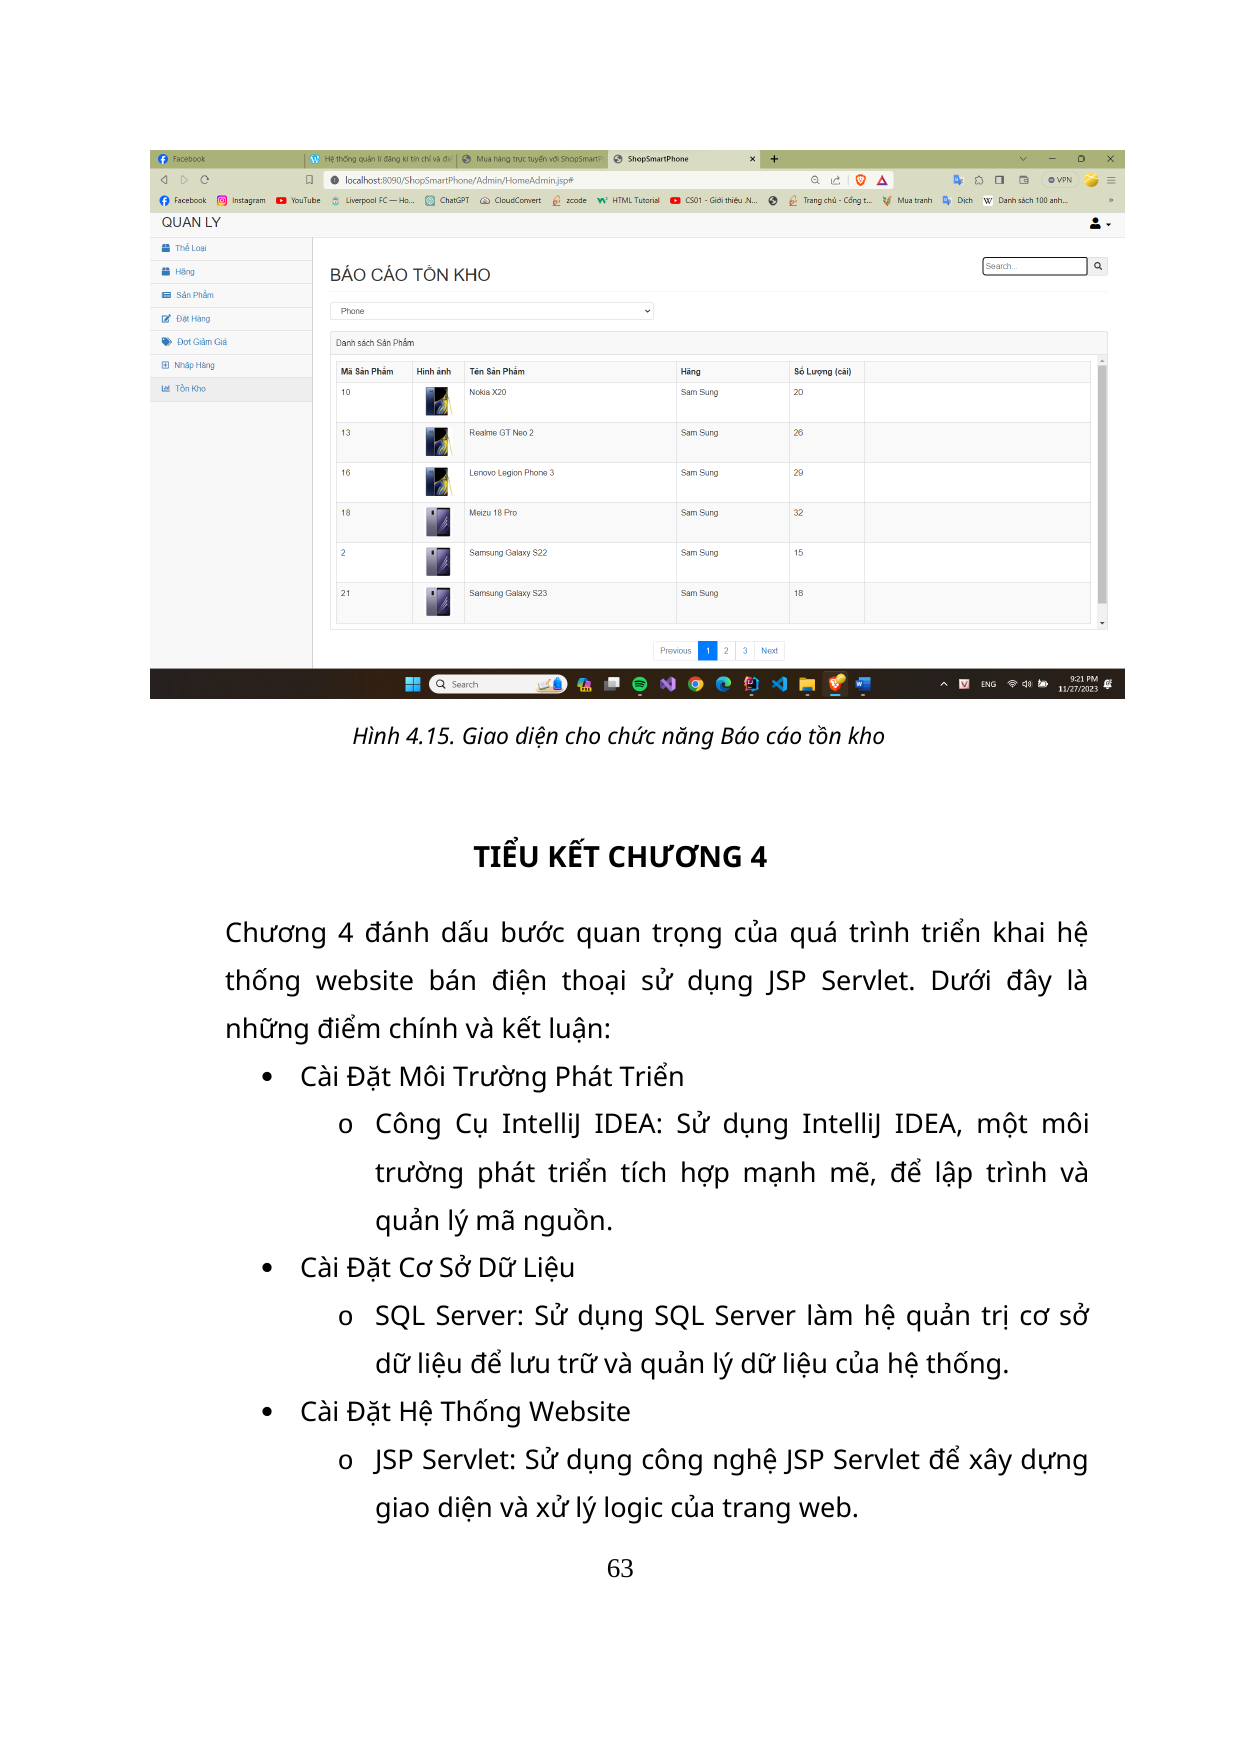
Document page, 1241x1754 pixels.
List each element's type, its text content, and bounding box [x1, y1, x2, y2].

subtitle TIỂU KẾT CHƯƠNG 4 [150, 837, 1090, 876]
list Công Cụ IntelliJ IDEA: Sử dụng IntelliJ IDEA, một môi trường phát triển tích hợp mạnh mẽ, để lập trình và quản lý mã nguồn. [337, 1105, 1090, 1238]
list SQL Server: Sử dụng SQL Server làm hệ quản trị cơ sở dữ liệu để lưu trữ và quản lý dữ liệu của hệ thống. [337, 1297, 1090, 1382]
text Hình 4.15. Giao diện cho chức năng Báo cáo tồn kho [150, 720, 1090, 751]
list JSP Servlet: Sử dụng công nghệ JSP Servlet để xây dựng giao diện và xử lý logic của trang web. [337, 1441, 1090, 1526]
picture [150, 150, 1125, 699]
list Chương 4 đánh dấu bước quan trọng của quá trình triển khai hệ thống website bán điện thoại sử dụng JSP Servlet. Dưới đây là những điểm chính và kết luận: [225, 913, 1090, 1046]
list Cài Đặt Cơ Sở Dữ Liệu [262, 1249, 1090, 1286]
list Cài Đặt Môi Trường Phát Triển [262, 1057, 1090, 1094]
list Cài Đặt Hệ Thống Website [262, 1393, 1090, 1430]
